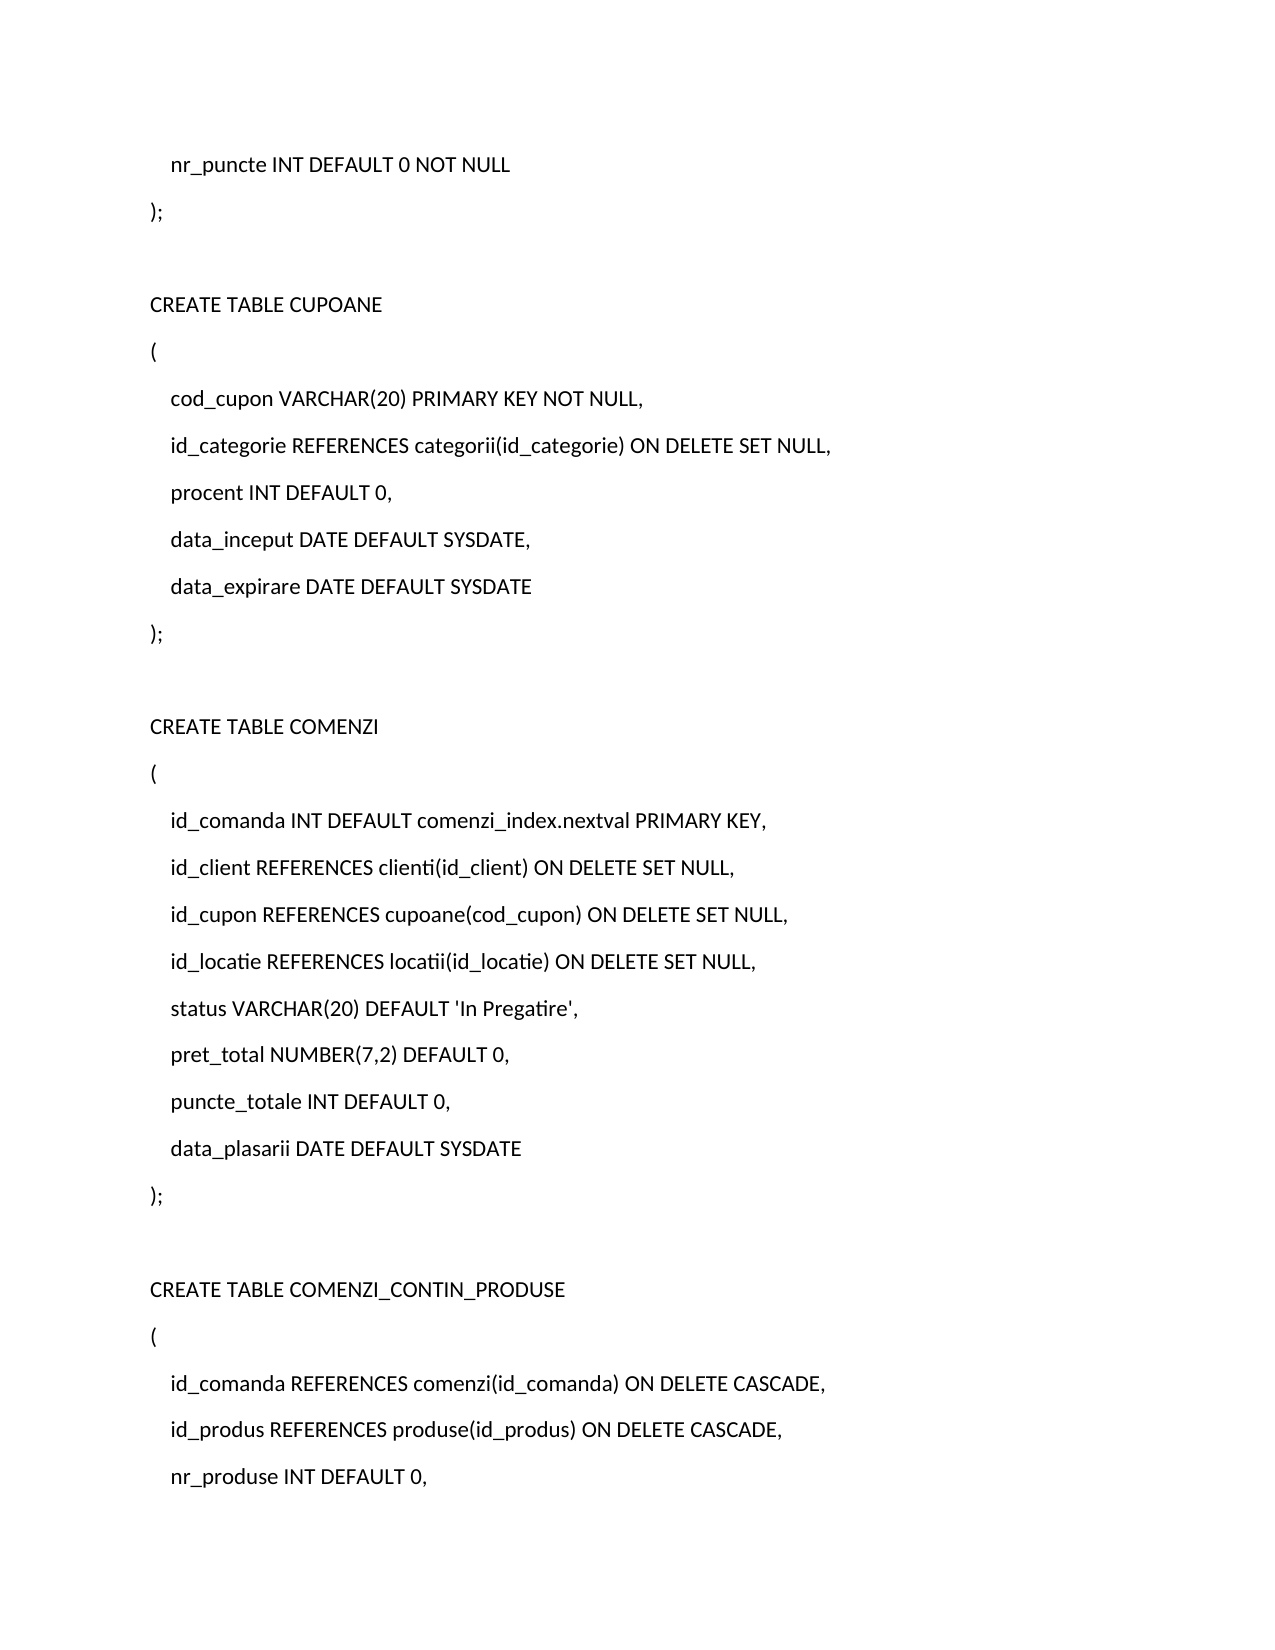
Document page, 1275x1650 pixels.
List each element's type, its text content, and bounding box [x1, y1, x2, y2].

text id_cupon REFERENCES cupoane(cod_cupon) ON DELETE SET NULL, [150, 900, 1125, 928]
text data_plasarii DATE DEFAULT SYSDATE [150, 1134, 1125, 1162]
text CREATE TABLE CUPOANE [150, 291, 1125, 319]
text ); [150, 1181, 1125, 1209]
text ); [150, 197, 1125, 225]
text status VARCHAR(20) DEFAULT 'In Pregatire', [150, 994, 1125, 1022]
text ( [150, 337, 1125, 366]
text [150, 1416, 1125, 1444]
text nr_puncte INT DEFAULT 0 NOT NULL [150, 150, 1125, 178]
text ( [150, 1322, 1125, 1350]
text pret_total NUMBER(7,2) DEFAULT 0, [150, 1041, 1125, 1069]
text ( [150, 759, 1125, 787]
text id_locatie REFERENCES locatii(id_locatie) ON DELETE SET NULL, [150, 947, 1125, 975]
text CREATE TABLE COMENZI_CONTIN_PRODUSE [150, 1275, 1125, 1303]
text data_expirare DATE DEFAULT SYSDATE [150, 572, 1125, 600]
text data_inceput DATE DEFAULT SYSDATE, [150, 525, 1125, 553]
text id_categorie REFERENCES categorii(id_categorie) ON DELETE SET NULL, [150, 431, 1125, 459]
text puncte_totale INT DEFAULT 0, [150, 1087, 1125, 1116]
text CREATE TABLE COMENZI [150, 712, 1125, 741]
text ); [150, 619, 1125, 647]
text id_comanda INT DEFAULT comenzi_index.nextval PRIMARY KEY, [150, 806, 1125, 834]
text id_comanda REFERENCES comenzi(id_comanda) ON DELETE CASCADE, [150, 1369, 1125, 1397]
text nr_produse INT DEFAULT 0, [150, 1462, 1125, 1491]
text id_client REFERENCES clienti(id_client) ON DELETE SET NULL, [150, 853, 1125, 881]
text cod_cupon VARCHAR(20) PRIMARY KEY NOT NULL, [150, 384, 1125, 412]
text procent INT DEFAULT 0, [150, 478, 1125, 506]
